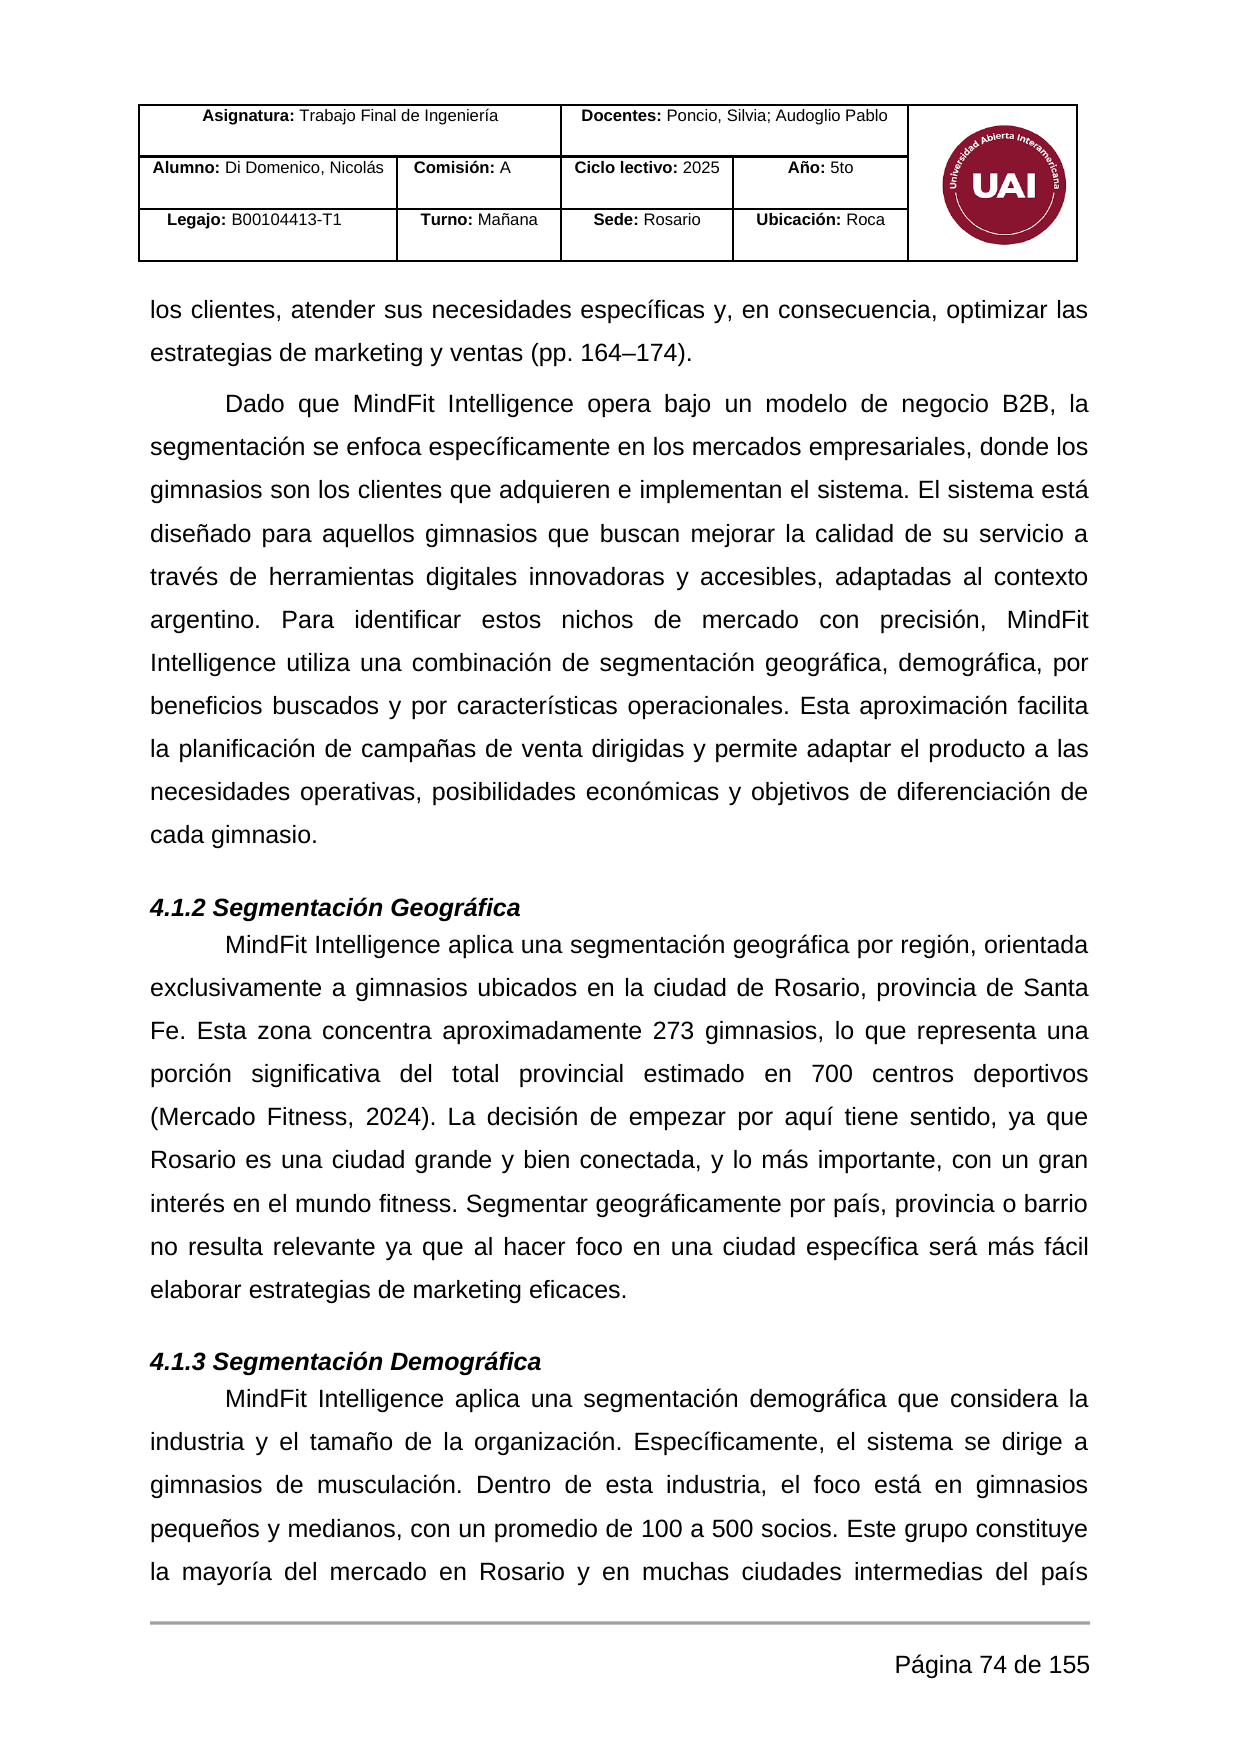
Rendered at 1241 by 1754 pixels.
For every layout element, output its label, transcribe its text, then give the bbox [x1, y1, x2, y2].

text Dado que MindFit Intelligence opera bajo un modelo de negocio B2B, la segmentación se enfoca específicamente en los mercados empresariales, donde los gimnasios son los clientes que adquieren e implementan el sistema. El sistema está diseñado para aquellos gimnasios que buscan mejorar la calidad de su servicio a través de herramientas digitales innovadoras y accesibles, adaptadas al contexto argentino. Para identificar estos nichos de mercado con precisión, MindFit Intelligence utiliza una combinación de segmentación geográfica, demográfica, por beneficios buscados y por características operacionales. Esta aproximación facilita la planificación de campañas de venta dirigidas y permite adaptar el producto a las necesidades operativas, posibilidades económicas y objetivos de diferenciación de cada gimnasio. [150, 389, 1090, 849]
picture [939, 118, 1068, 150]
subtitle 4.1.3 Segmentación Demográfica [150, 1347, 1090, 1376]
subtitle 4.1.2 Segmentación Geográfica [150, 893, 1090, 922]
text MindFit Intelligence aplica una segmentación geográfica por región, orientada exclusivamente a gimnasios ubicados en la ciudad de Rosario, provincia de Santa Fe. Esta zona concentra aproximadamente 273 gimnasios, lo que representa una porción significativa del total provincial estimado en 700 centros deportivos (Mercado Fitness, 2024). La decisión de empezar por aquí tiene sentido, ya que Rosario es una ciudad grande y bien conectada, y lo más importante, con un gran interés en el mundo fitness. Segmentar geográficamente por país, provincia o barrio no resulta relevante ya que al hacer foco en una ciudad específica será más fácil elaborar estrategias de marketing eficaces. [150, 930, 1090, 1304]
